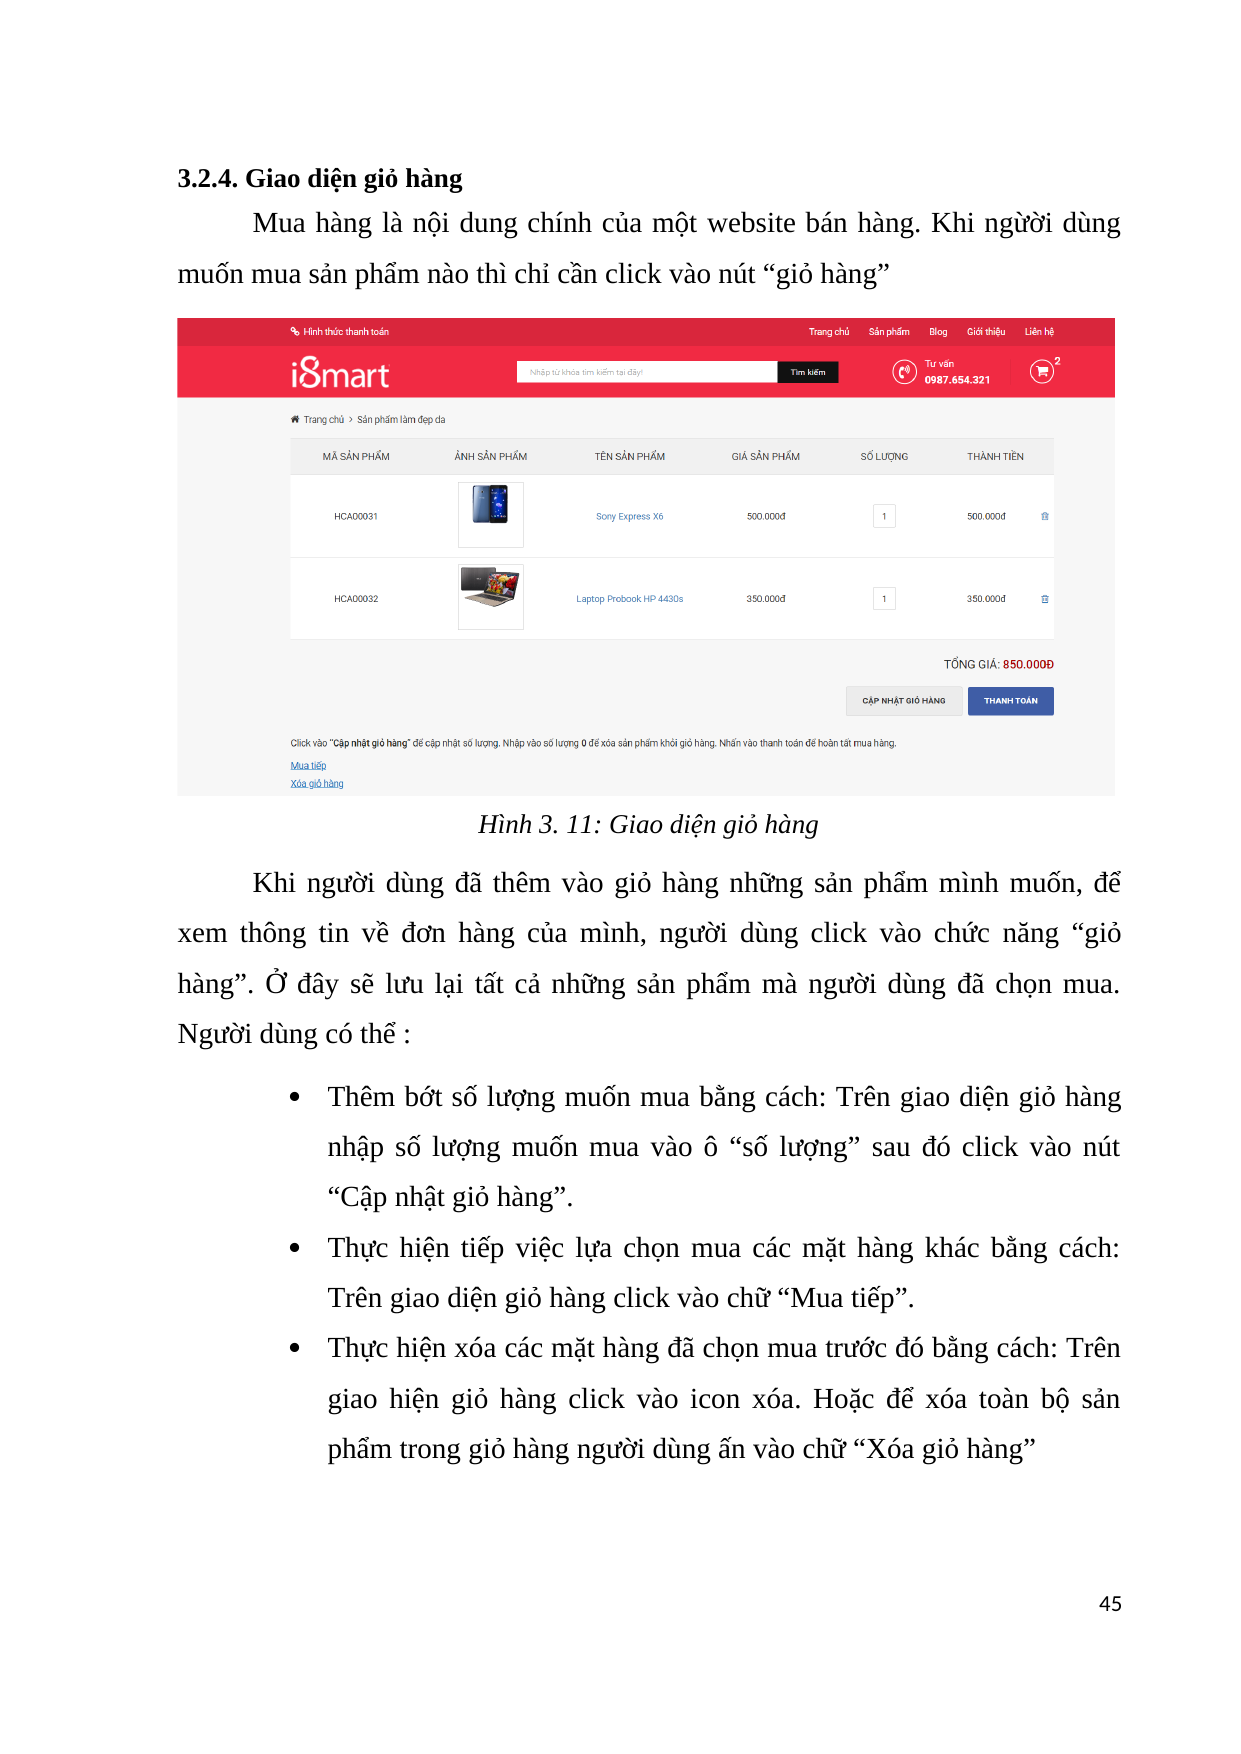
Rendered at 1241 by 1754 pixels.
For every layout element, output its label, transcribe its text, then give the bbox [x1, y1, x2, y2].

text 3.2.4. Giao diện giỏ hàng [177, 162, 1122, 193]
text Khi người dùng đã thêm vào giỏ hàng những sản phẩm mình muốn, để xem thông tin về đơn hàng của mình, người dùng click vào chức năng “giỏ hàng”. Ở đây sẽ lưu lại tất cả những sản phẩm mà người dùng đã chọn mua. Người dùng có thể : [177, 865, 1122, 1049]
text Hình 3. 11: Giao diện giỏ hàng [177, 808, 1122, 840]
picture [177, 318, 1115, 796]
list Thực hiện xóa các mặt hàng đã chọn mua trước đó bằng cách: Trên giao hiện giỏ hàng click vào icon xóa. Hoặc để xóa toàn bộ sản phẩm trong giỏ hàng người dùng ấn vào chữ “Xóa giỏ hàng” [290, 1330, 1122, 1464]
list Thực hiện tiếp việc lựa chọn mua các mặt hàng khác bằng cách: Trên giao diện giỏ hàng click vào chữ “Mua tiếp”. [290, 1230, 1122, 1314]
list Thêm bớt số lượng muốn mua bằng cách: Trên giao diện giỏ hàng nhập số lượng muốn mua vào ô “số lượng” sau đó click vào nút “Cập nhật giỏ hàng”. [290, 1079, 1122, 1213]
text Mua hàng là nội dung chính của một website bán hàng. Khi ngừời dùng muốn mua sản phẩm nào thì chỉ cần click vào nút “giỏ hàng” [177, 205, 1122, 289]
